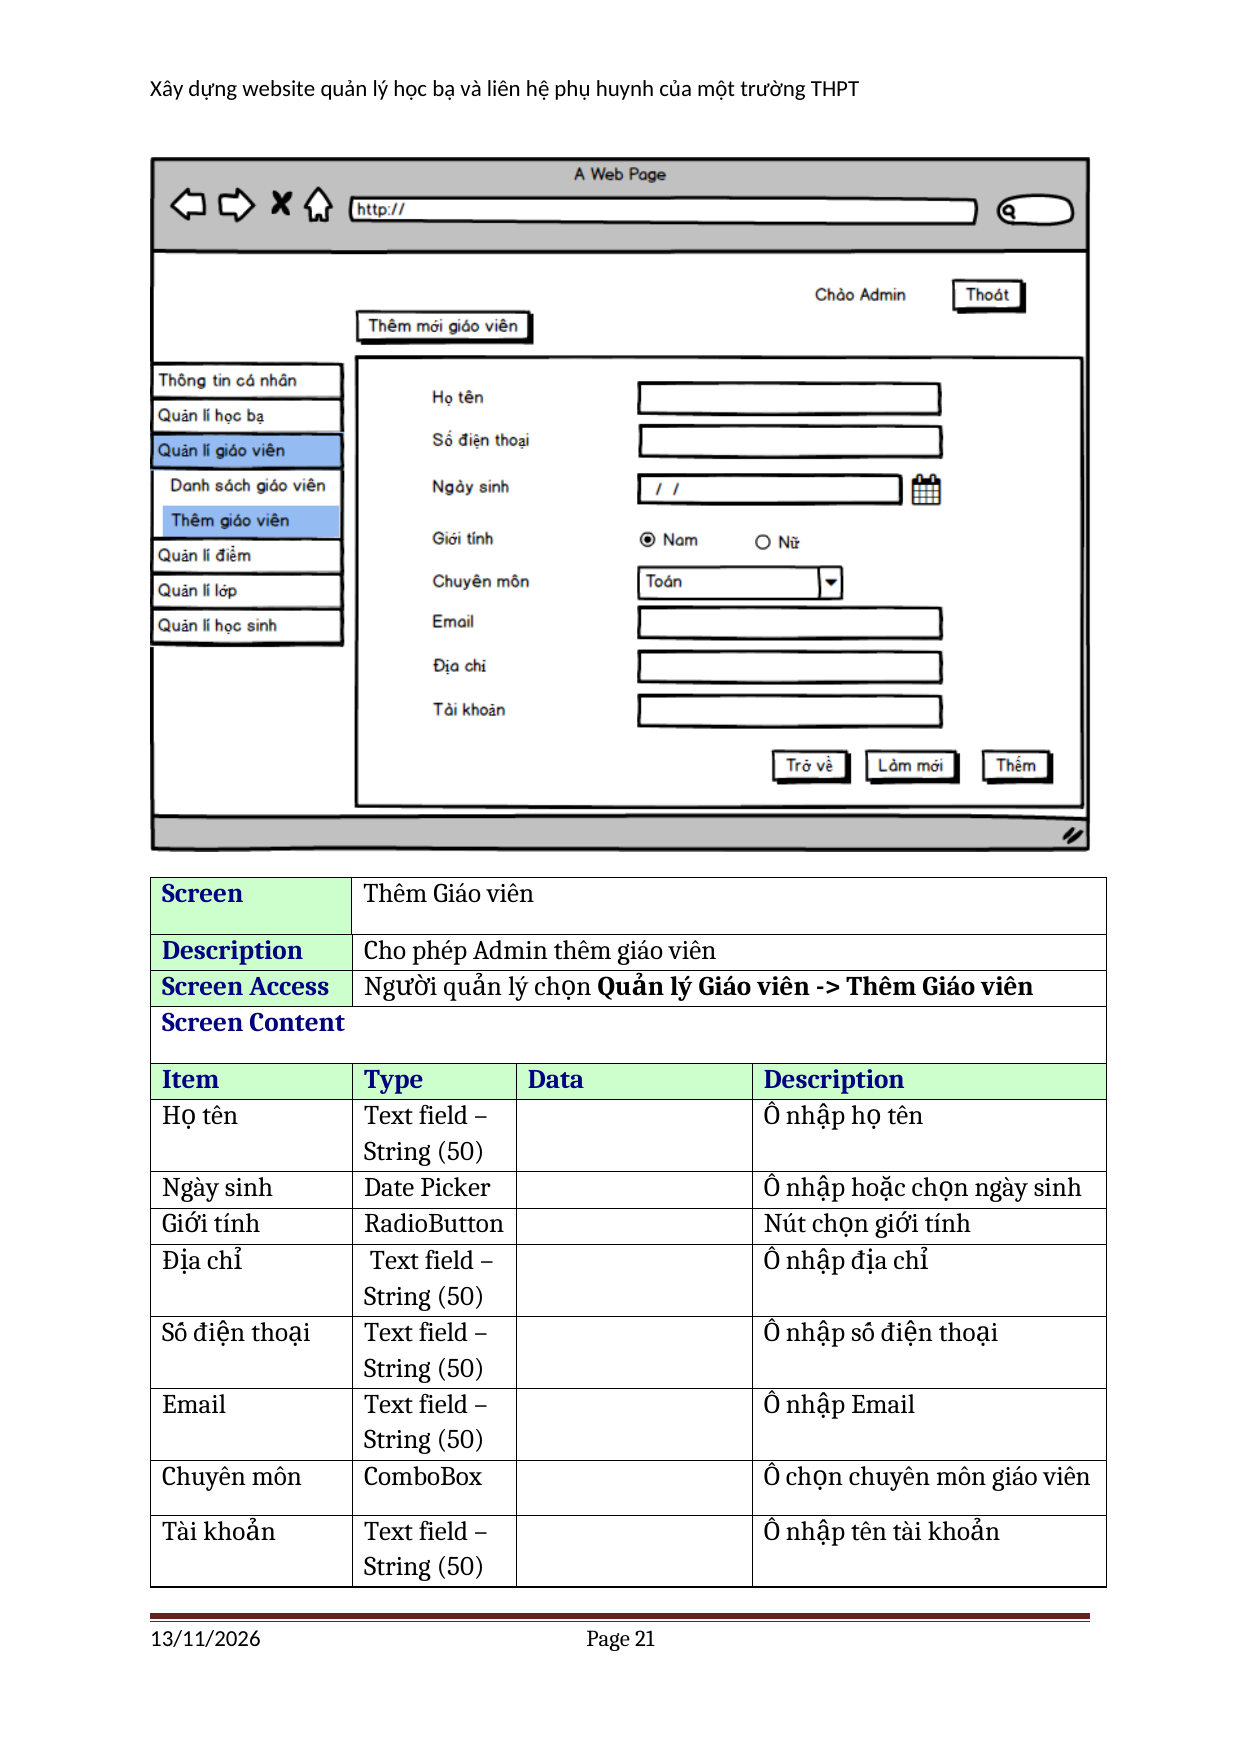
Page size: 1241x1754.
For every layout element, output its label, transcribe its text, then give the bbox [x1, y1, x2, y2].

table_cell Nút chọn giới tính [753, 1209, 1106, 1244]
table_cell Text field – String (50) [353, 1317, 516, 1388]
table_cell Type [353, 1064, 516, 1099]
table_cell Text field – String (50) [353, 1516, 516, 1586]
table_cell Date Picker [353, 1172, 516, 1207]
table_cell Data [517, 1064, 752, 1099]
table_cell [517, 1516, 752, 1586]
table_cell Text field – String (50) [353, 1389, 516, 1459]
table_header Screen [151, 878, 351, 934]
table_cell [517, 1172, 752, 1207]
table_cell Ô nhập Email [753, 1389, 1106, 1459]
table_cell Ô nhập số điện thoại [753, 1317, 1106, 1388]
table_cell Email [151, 1389, 352, 1459]
table_cell [517, 1209, 752, 1244]
table_cell Người quản lý chọn Quản lý Giáo viên -> Thêm Giáo viên [353, 971, 1106, 1006]
table_cell [517, 1100, 752, 1171]
table_cell Ô nhập họ tên [753, 1100, 1106, 1171]
table_cell Ô chọn chuyên môn giáo viên [753, 1461, 1106, 1515]
table_cell Text field – String (50) [353, 1245, 516, 1316]
table_cell Description [753, 1064, 1106, 1099]
table_cell Giới tính [151, 1209, 352, 1244]
table_cell [517, 1245, 752, 1316]
table_cell Tài khoản [151, 1516, 352, 1586]
table_cell Họ tên [151, 1100, 352, 1171]
table_cell Screen Content [151, 1007, 1106, 1063]
table_cell Screen Access [151, 971, 352, 1006]
table_cell Text field – String (50) [353, 1100, 516, 1171]
table_cell [517, 1389, 752, 1459]
table_cell Địa chỉ [151, 1245, 352, 1316]
table_cell ComboBox [353, 1461, 516, 1515]
table_cell Ô nhập tên tài khoản [753, 1516, 1106, 1586]
table_header Thêm Giáo viên [352, 878, 1106, 934]
table_cell [517, 1317, 752, 1388]
picture [150, 157, 1091, 852]
table_cell Ô nhập địa chỉ [753, 1245, 1106, 1316]
table_cell Chuyên môn [151, 1461, 352, 1515]
table_cell Ngày sinh [151, 1172, 352, 1207]
table_cell Ô nhập hoặc chọn ngày sinh [753, 1172, 1106, 1207]
table_cell Số điện thoại [151, 1317, 352, 1388]
table_cell RadioButton [353, 1209, 516, 1244]
table_cell Cho phép Admin thêm giáo viên [353, 935, 1106, 970]
table_cell Item [151, 1064, 352, 1099]
table_cell Description [151, 935, 352, 970]
table_cell [517, 1461, 752, 1515]
